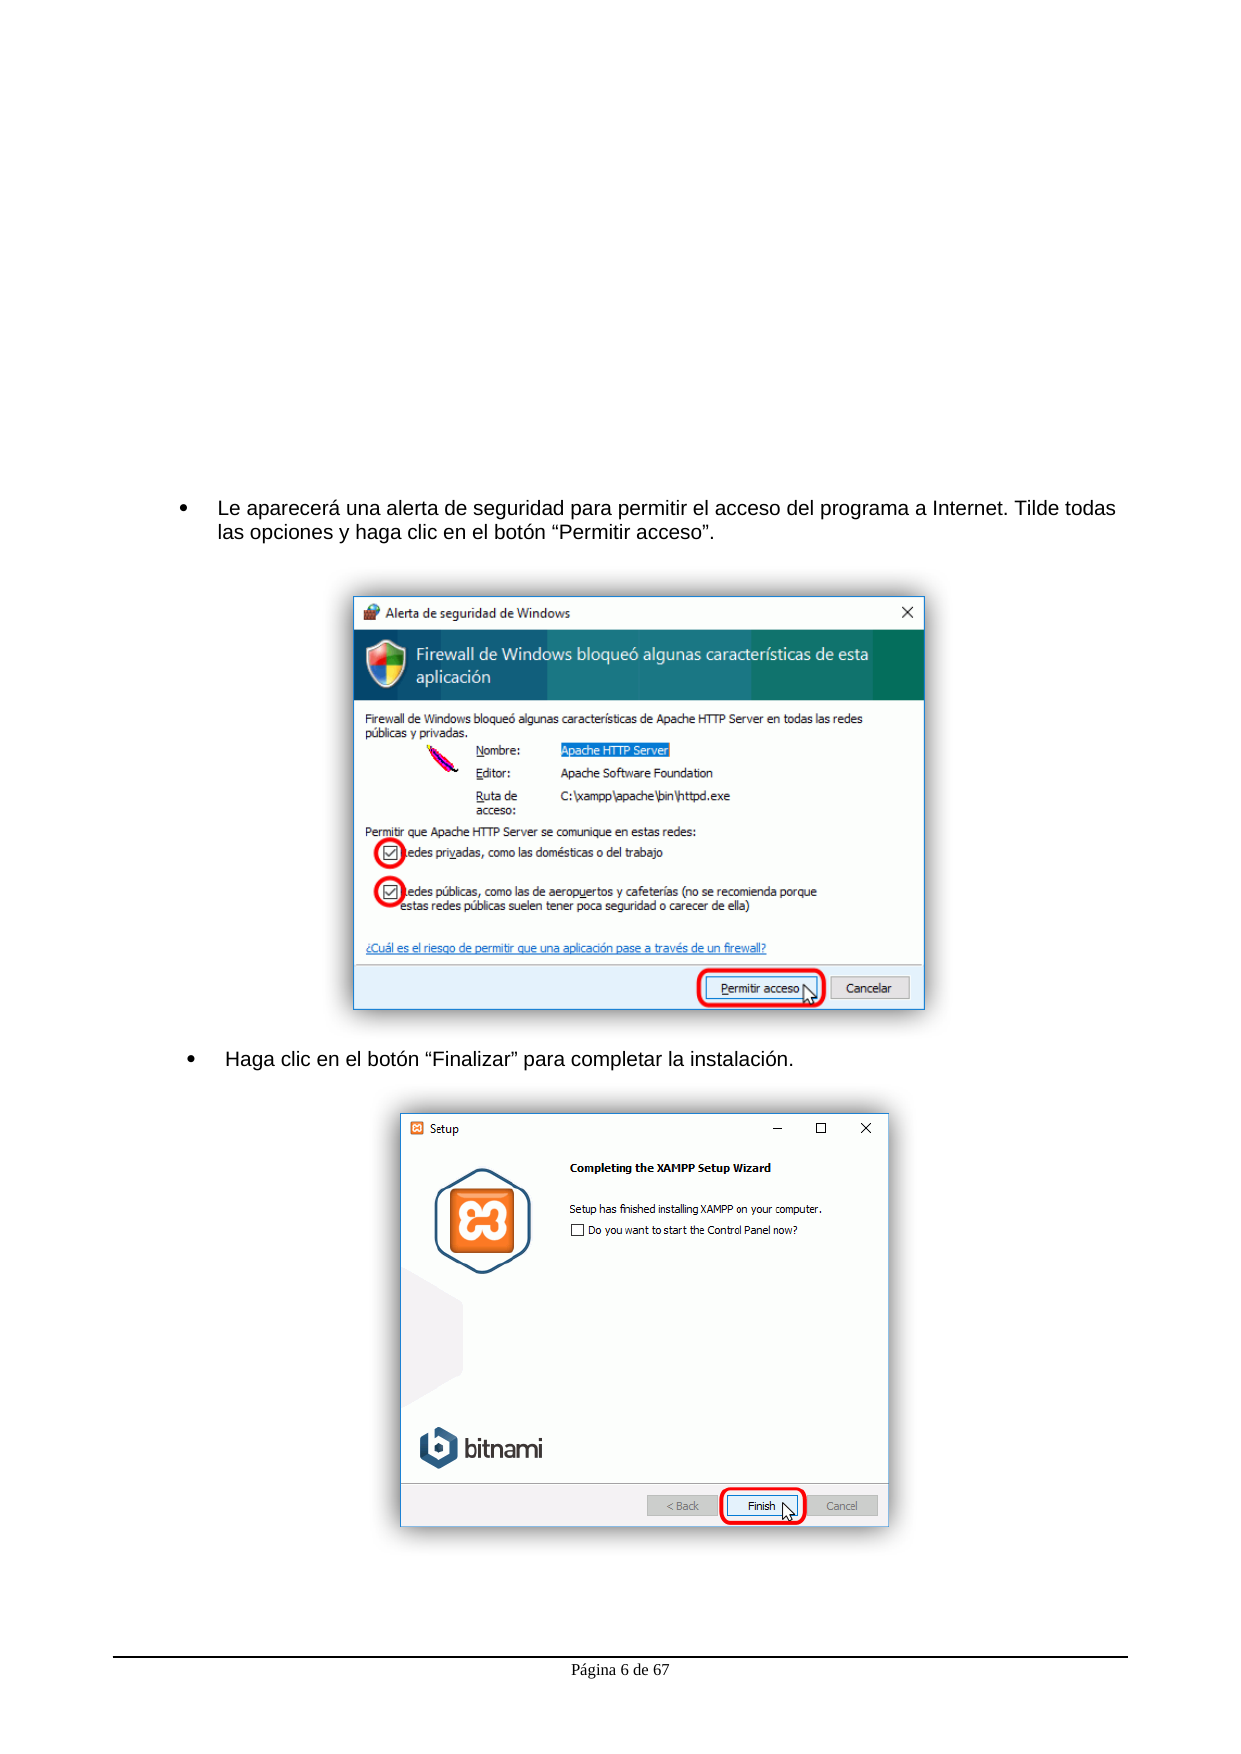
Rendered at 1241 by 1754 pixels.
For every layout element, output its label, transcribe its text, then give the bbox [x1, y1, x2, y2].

list Haga clic en el botón “Finalizar” para completar la instalación. [187, 1047, 1128, 1071]
list Le aparecerá una alerta de seguridad para permitir el acceso del programa a Internet. Tilde todas las opciones y haga clic en el botón “Permitir acceso”. [180, 496, 1128, 544]
picture [400, 1113, 889, 1527]
picture [353, 596, 925, 1010]
